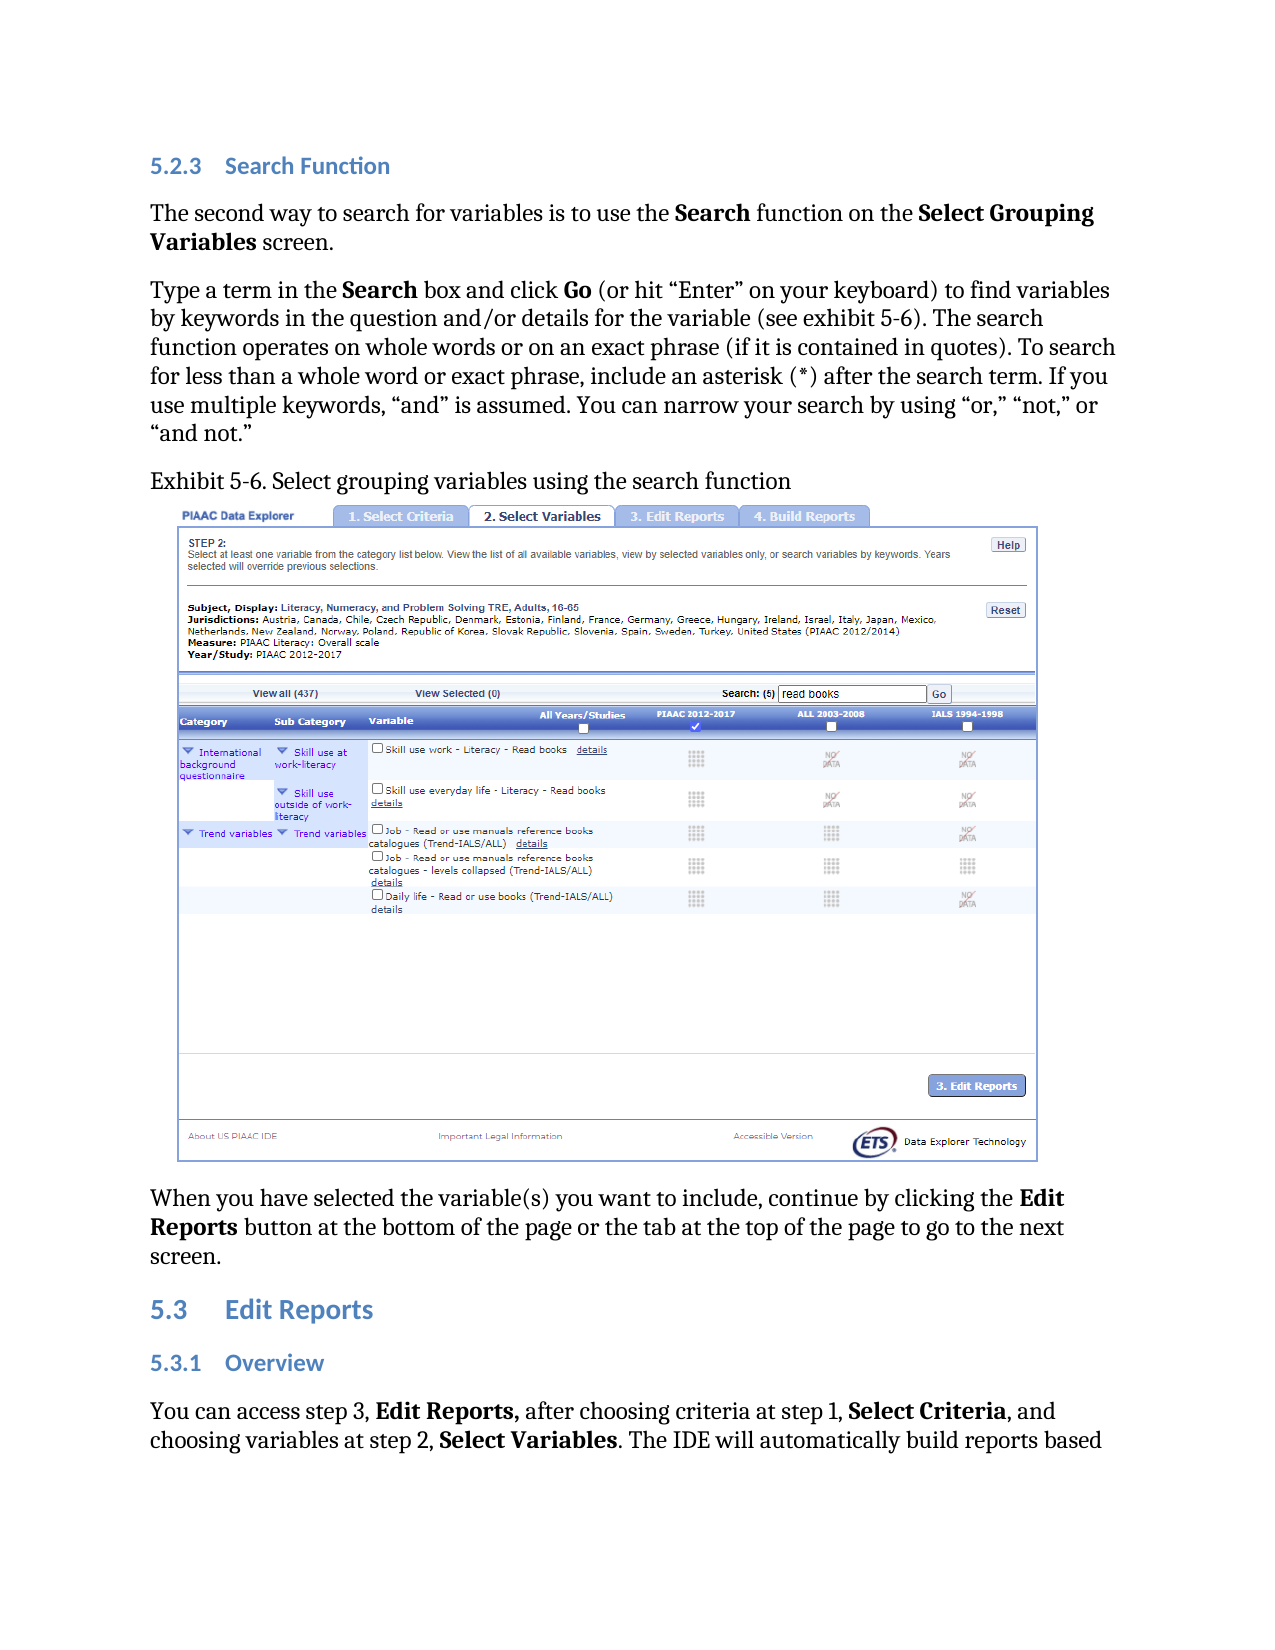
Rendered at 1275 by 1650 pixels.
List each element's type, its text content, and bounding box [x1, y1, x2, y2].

subtitle 5.2.3 Search Function [150, 150, 1125, 181]
subtitle 5.3.1 Overview [150, 1348, 1125, 1378]
text The second way to search for variables is to use the Search function on the Select Grouping Variables screen. [150, 199, 1125, 257]
text When you have selected the variable(s) you want to include, continue by clicking the Edit Reports button at the bottom of the page or the tab at the top of the page to go to the next screen. [150, 1184, 1125, 1270]
picture [168, 495, 1044, 1166]
text Type a term in the Search box and click Go (or hit “Enter” on your keyboard) to find variables by keywords in the question and/or details for the variable (see exhibit 5-6). The search function operates on whole words or on an exact phrase (if it is contained in quotes). To search for less than a whole word or exact phrase, include an asterisk (*) after the search term. If you use multiple keywords, “and” is assumed. You can narrow your search by using “or,” “not,” or “and not.” [150, 276, 1125, 448]
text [150, 1397, 1125, 1454]
subtitle 5.3 Edit Reports [150, 1291, 1125, 1327]
